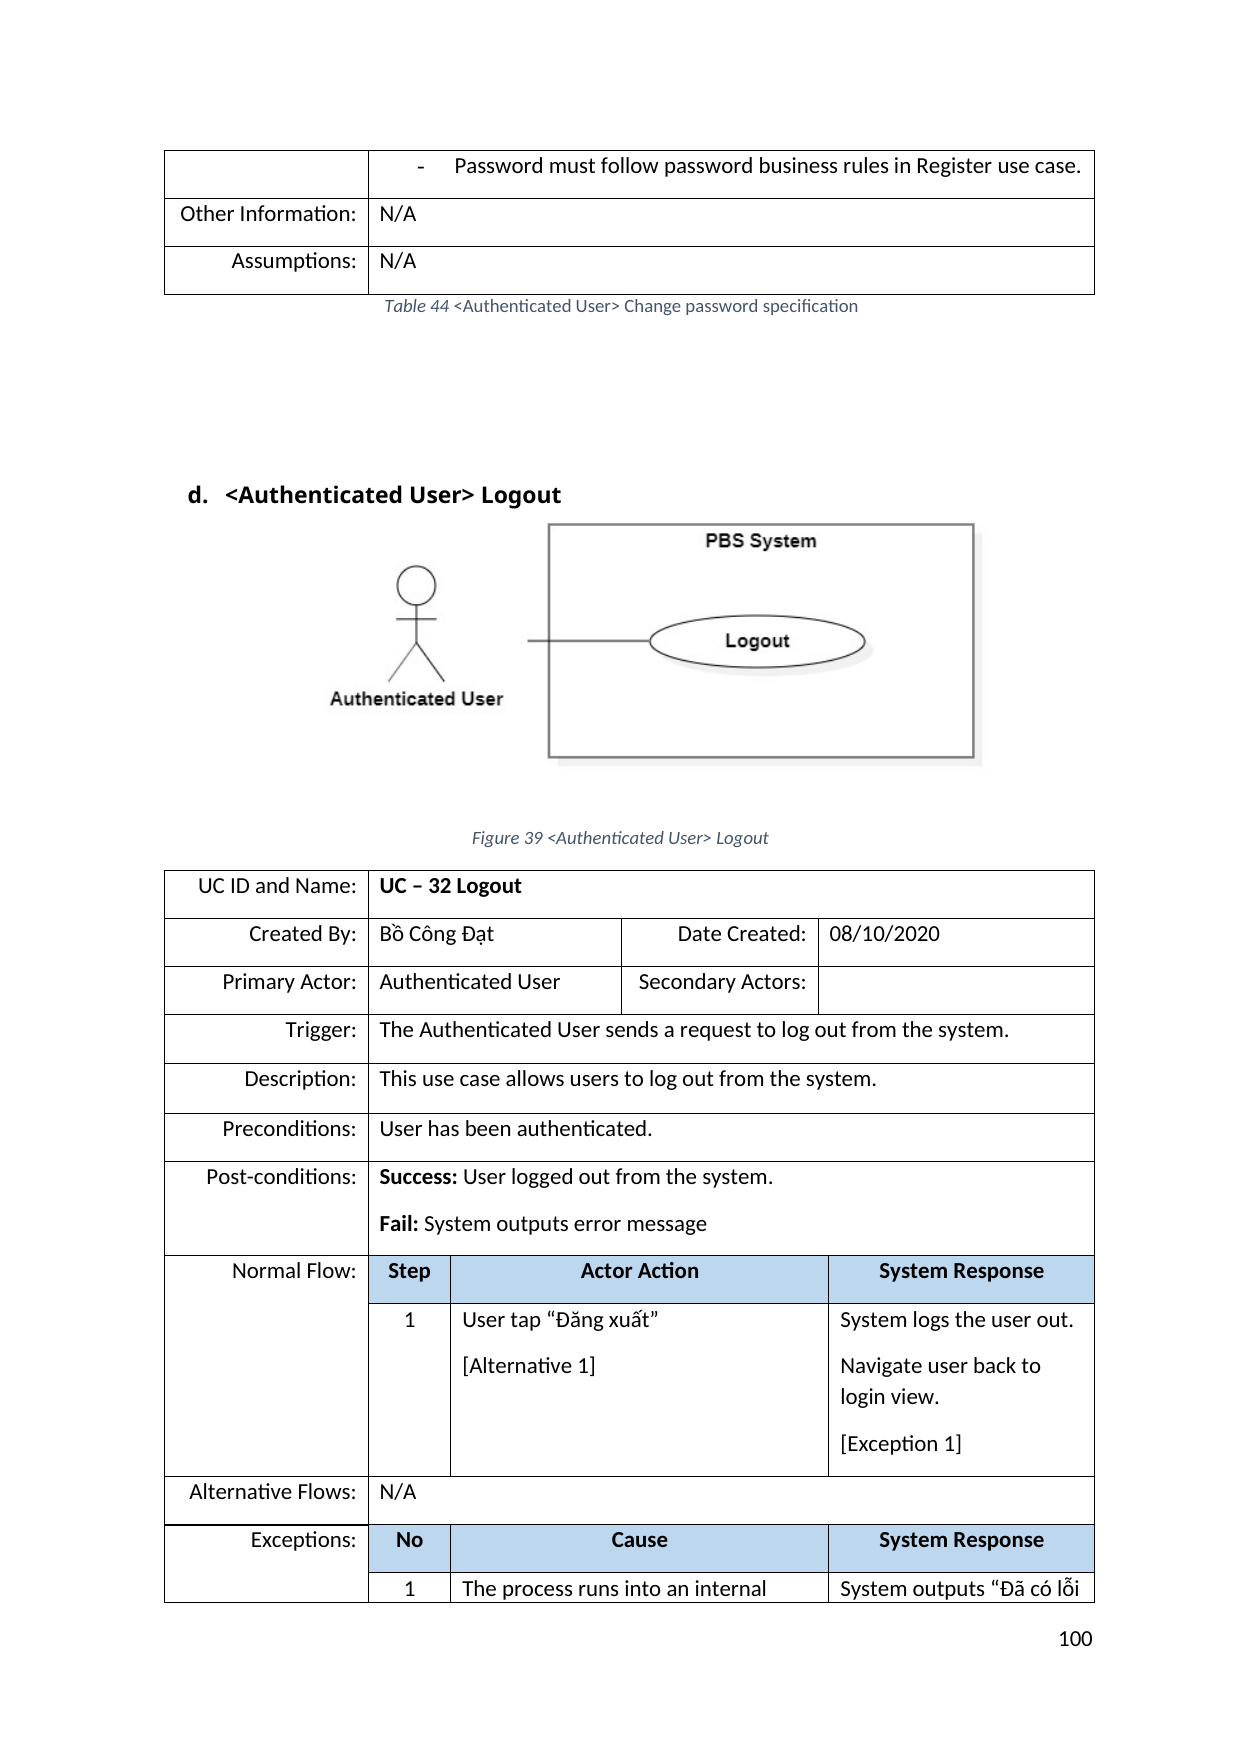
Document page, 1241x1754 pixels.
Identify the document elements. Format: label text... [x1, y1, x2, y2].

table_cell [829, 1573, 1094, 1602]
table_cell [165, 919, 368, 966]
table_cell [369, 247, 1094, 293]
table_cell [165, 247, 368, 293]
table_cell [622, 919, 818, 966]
subtitle <Authenticated User> Logout [187, 479, 1093, 510]
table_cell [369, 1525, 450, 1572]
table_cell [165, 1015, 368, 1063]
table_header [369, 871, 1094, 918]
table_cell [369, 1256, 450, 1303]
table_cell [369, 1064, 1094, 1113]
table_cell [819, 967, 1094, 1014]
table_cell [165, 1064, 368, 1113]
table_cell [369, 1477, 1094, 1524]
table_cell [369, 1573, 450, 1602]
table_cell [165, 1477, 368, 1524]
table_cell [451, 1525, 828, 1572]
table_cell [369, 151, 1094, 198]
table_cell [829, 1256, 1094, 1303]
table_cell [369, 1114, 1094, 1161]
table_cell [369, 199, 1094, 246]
text Figure 39 <Authenticated User> Logout [150, 827, 1093, 849]
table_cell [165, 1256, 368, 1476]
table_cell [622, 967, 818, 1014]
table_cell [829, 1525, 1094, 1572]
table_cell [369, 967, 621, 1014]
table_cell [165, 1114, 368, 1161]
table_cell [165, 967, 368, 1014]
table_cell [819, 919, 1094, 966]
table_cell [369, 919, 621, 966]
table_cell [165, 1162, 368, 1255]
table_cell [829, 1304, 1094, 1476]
text Table 44 <Authenticated User> Change password specification [150, 294, 1093, 317]
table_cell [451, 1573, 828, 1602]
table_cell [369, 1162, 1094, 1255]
picture [294, 512, 1024, 808]
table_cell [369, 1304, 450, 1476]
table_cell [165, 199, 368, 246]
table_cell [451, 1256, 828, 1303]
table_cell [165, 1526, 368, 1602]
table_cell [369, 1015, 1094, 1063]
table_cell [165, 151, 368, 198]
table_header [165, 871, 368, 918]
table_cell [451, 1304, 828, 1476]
